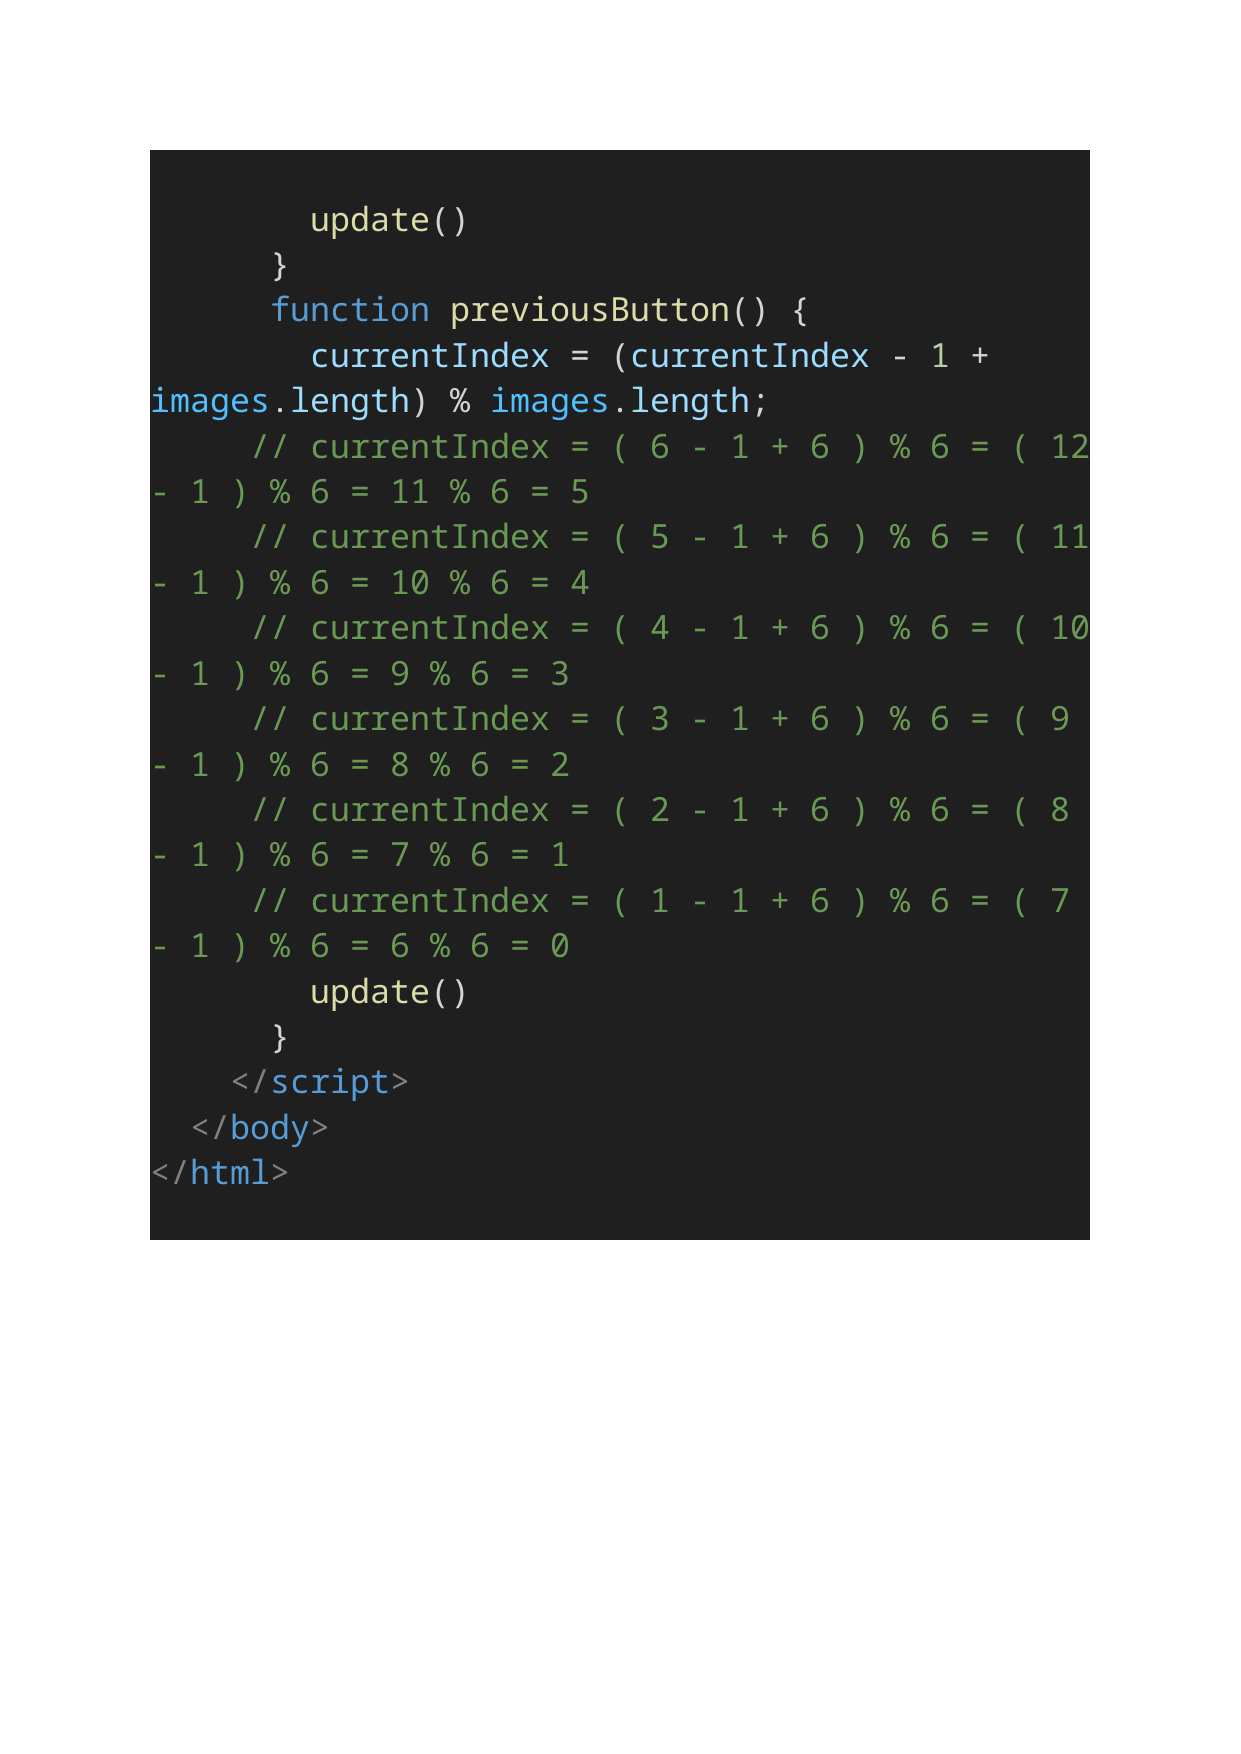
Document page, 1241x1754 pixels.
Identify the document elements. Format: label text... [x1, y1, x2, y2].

text // currentIndex = ( 3 - 1 + 6 ) % 6 = ( 9 - 1 ) % 6 = 8 % 6 = 2 [150, 695, 1090, 786]
text // currentIndex = ( 5 - 1 + 6 ) % 6 = ( 11 - 1 ) % 6 = 10 % 6 = 4 [150, 513, 1090, 604]
text function previousButton() { [150, 286, 1090, 332]
text currentIndex = (currentIndex - 1 + images.length) % images.length; [150, 332, 1090, 422]
text // currentIndex = ( 4 - 1 + 6 ) % 6 = ( 10 - 1 ) % 6 = 9 % 6 = 3 [150, 604, 1090, 695]
text } [150, 241, 1090, 286]
text update() [150, 195, 1090, 241]
text } [150, 1013, 1090, 1058]
text // currentIndex = ( 1 - 1 + 6 ) % 6 = ( 7 - 1 ) % 6 = 6 % 6 = 0 [150, 877, 1090, 967]
text // currentIndex = ( 2 - 1 + 6 ) % 6 = ( 8 - 1 ) % 6 = 7 % 6 = 1 [150, 786, 1090, 877]
text </script> [150, 1058, 1090, 1104]
text update() [150, 967, 1090, 1013]
text // currentIndex = ( 6 - 1 + 6 ) % 6 = ( 12 - 1 ) % 6 = 11 % 6 = 5 [150, 422, 1090, 513]
text </html> [150, 1149, 1090, 1194]
text </body> [150, 1104, 1090, 1149]
